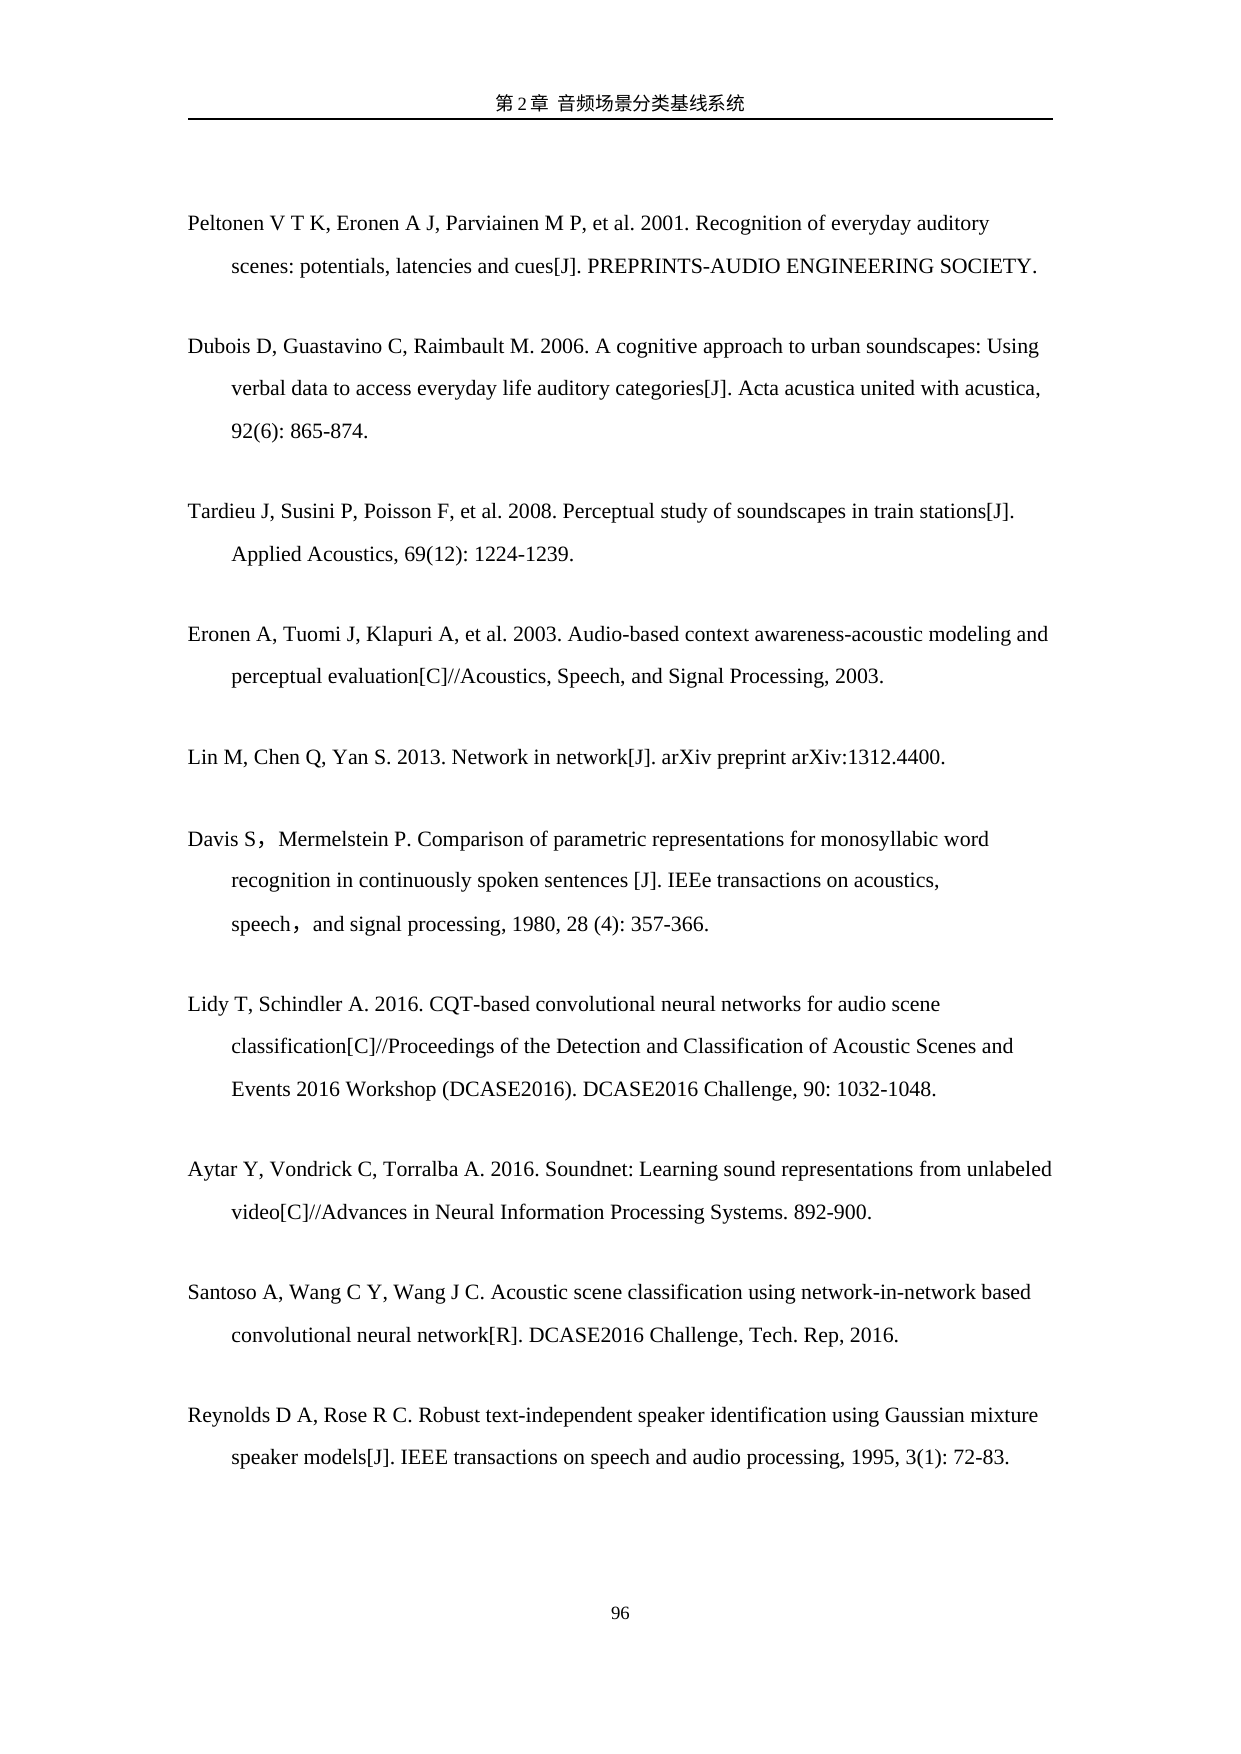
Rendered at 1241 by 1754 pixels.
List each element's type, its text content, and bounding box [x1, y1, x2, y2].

text Aytar Y, Vondrick C, Torralba A. 2016. Soundnet: Learning sound representations from unlabeled video[C]//Advances in Neural Information Processing Systems. 892-900. [187, 1152, 1053, 1228]
text Reynolds D A, Rose R C. Robust text-independent speaker identification using Gaussian mixture speaker models[J]. IEEE transactions on speech and audio processing, 1995, 3(1): 72-83. [187, 1398, 1053, 1474]
text Peltonen V T K, Eronen A J, Parviainen M P, et al. 2001. Recognition of everyday auditory scenes: potentials, latencies and cues[J]. PREPRINTS-AUDIO ENGINEERING SOCIETY. [187, 206, 1053, 282]
text Eronen A, Tuomi J, Klapuri A, et al. 2003. Audio-based context awareness-acoustic modeling and perceptual evaluation[C]//Acoustics, Speech, and Signal Processing, 2003. [187, 617, 1053, 693]
text Lin M, Chen Q, Yan S. 2013. Network in network[J]. arXiv preprint arXiv:1312.4400. [187, 739, 1053, 773]
text Lidy T, Schindler A. 2016. CQT-based convolutional neural networks for audio scene classification[C]//Proceedings of the Detection and Classification of Acoustic Scenes and Events 2016 Workshop (DCASE2016). DCASE2016 Challenge, 90: 1032-1048. [187, 987, 1053, 1106]
text Davis S，Mermelstein P. Comparison of parametric representations for monosyllabic word recognition in continuously spoken sentences [J]. IEEe transactions on acoustics, speech，and signal processing, 1980, 28 (4): 357-366. [187, 820, 1053, 939]
text Santoso A, Wang C Y, Wang J C. Acoustic scene classification using network-in-network based convolutional neural network[R]. DCASE2016 Challenge, Tech. Rep, 2016. [187, 1275, 1053, 1351]
text Dubois D, Guastavino C, Raimbault M. 2006. A cognitive approach to urban soundscapes: Using verbal data to access everyday life auditory categories[J]. Acta acustica united with acustica, 92(6): 865-874. [187, 329, 1053, 447]
text Tardieu J, Susini P, Poisson F, et al. 2008. Perceptual study of soundscapes in train stations[J]. Applied Acoustics, 69(12): 1224-1239. [187, 494, 1053, 570]
